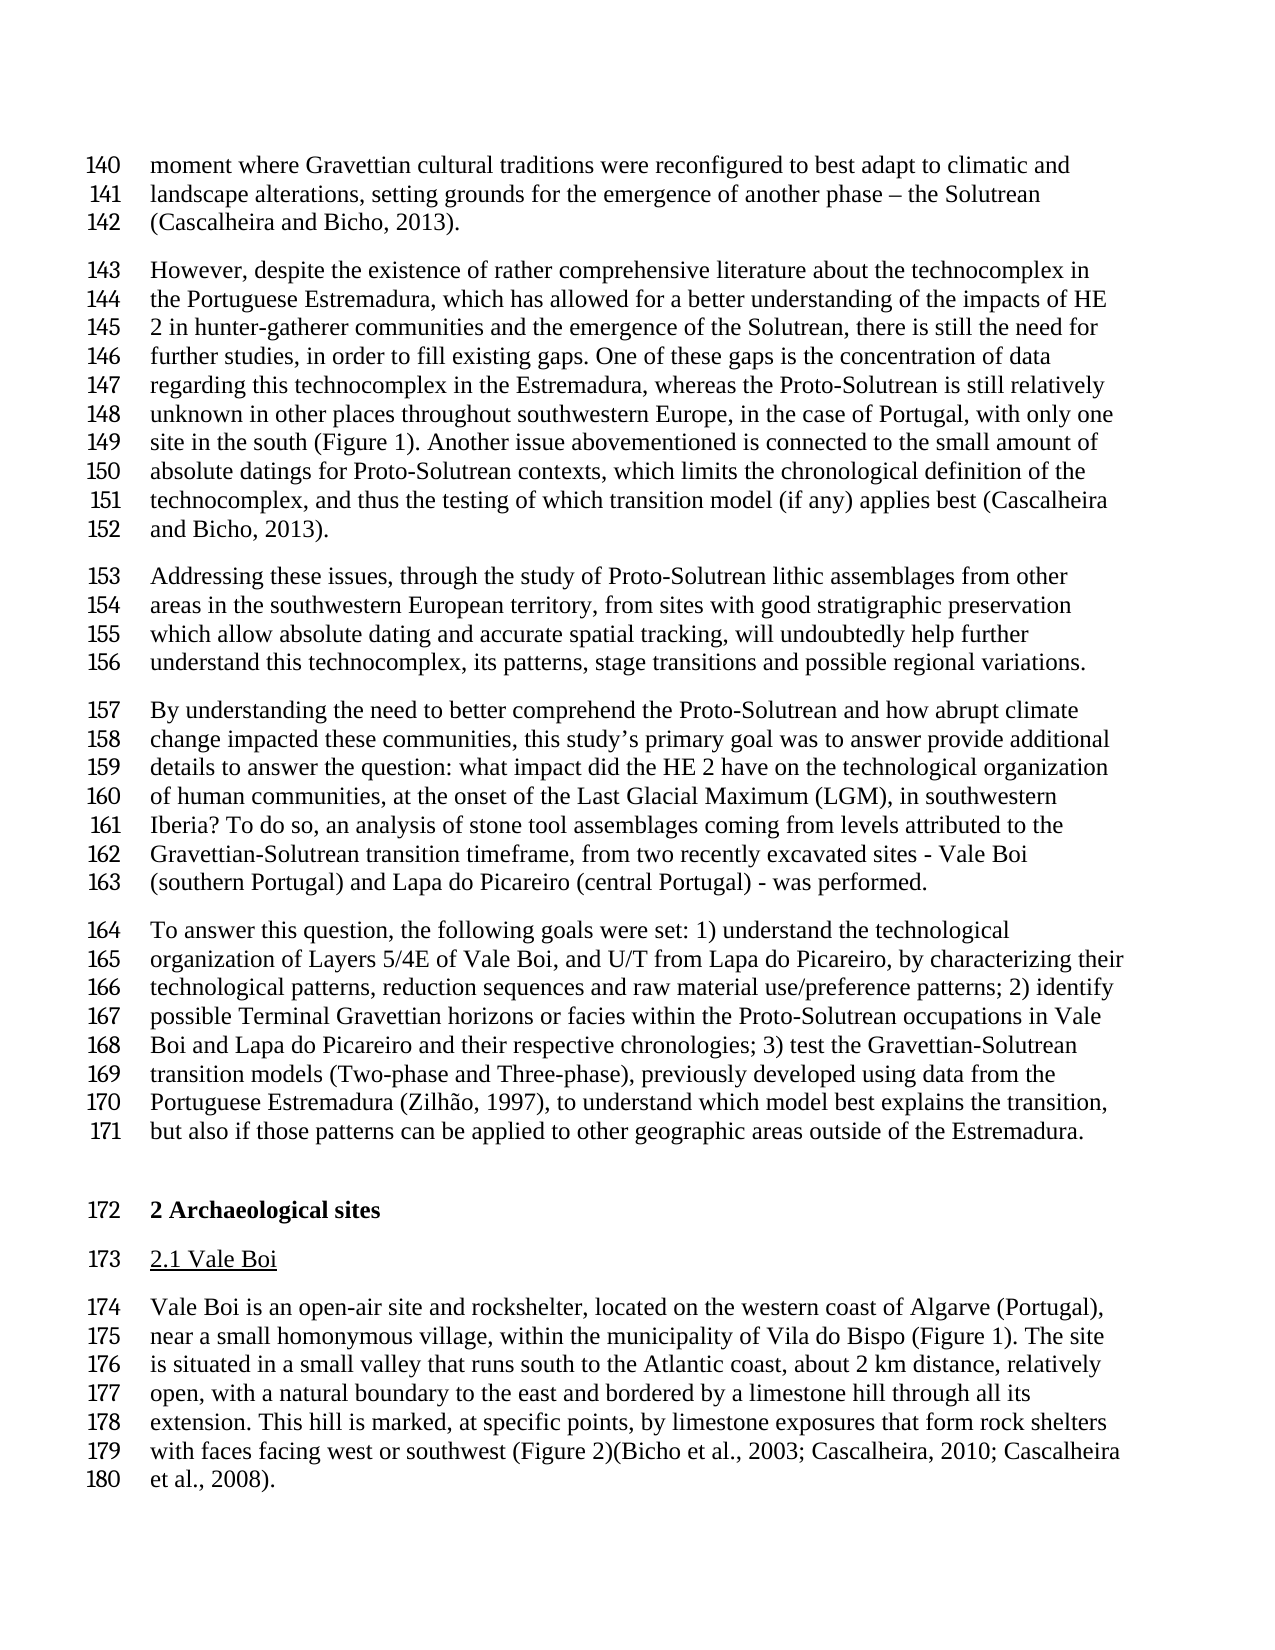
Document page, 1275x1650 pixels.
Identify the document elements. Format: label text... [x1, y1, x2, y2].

text By understanding the need to better comprehend the Proto-Solutrean and how abrupt climate change impacted these communities, this study’s primary goal was to answer provide additional details to answer the question: what impact did the HE 2 have on the technological organization of human communities, at the onset of the Last Glacial Maximum (LGM), in southwestern Iberia? To do so, an analysis of stone tool assemblages coming from levels attributed to the Gravettian-Solutrean transition timeframe, from two recently excavated sites - Vale Boi (southern Portugal) and Lapa do Picareiro (central Portugal) - was performed. [150, 695, 1125, 896]
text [150, 150, 1125, 236]
text To answer this question, the following goals were set: 1) understand the technological organization of Layers 5/4E of Vale Boi, and U/T from Lapa do Picareiro, by characterizing their technological patterns, reduction sequences and raw material use/preference patterns; 2) identify possible Terminal Gravettian horizons or facies within the Proto-Solutrean occupations in Vale Boi and Lapa do Picareiro and their respective chronologies; 3) test the Gravettian-Solutrean transition models (Two-phase and Three-phase), previously developed using data from the Portuguese Estremadura (Zilhão, 1997), to understand which model best explains the transition, but also if those patterns can be applied to other geographic areas outside of the Estremadura. [150, 915, 1125, 1145]
subtitle 2.1 Vale Boi [150, 1244, 1125, 1273]
text However, despite the existence of rather comprehensive literature about the technocomplex in the Portuguese Estremadura, which has allowed for a better understanding of the impacts of HE 2 in hunter-gatherer communities and the emergence of the Solutrean, there is still the need for further studies, in order to fill existing gaps. One of these gaps is the concentration of data regarding this technocomplex in the Estremadura, whereas the Proto-Solutrean is still relatively unknown in other places throughout southwestern Europe, in the case of Portugal, with only one site in the south (Figure 1). Another issue abovementioned is connected to the small amount of absolute datings for Proto-Solutrean contexts, which limits the chronological definition of the technocomplex, and thus the testing of which transition model (if any) applies best (Cascalheira and Bicho, 2013). [150, 255, 1125, 542]
text Addressing these issues, through the study of Proto-Solutrean lithic assemblages from other areas in the southwestern European territory, from sites with good stratigraphic preservation which allow absolute dating and accurate spatial tracking, will undoubtedly help further understand this technocomplex, its patterns, stage transitions and possible regional variations. [150, 561, 1125, 676]
subtitle 2 Archaeological sites [150, 1195, 1125, 1224]
text Vale Boi is an open-air site and rockshelter, located on the western coast of Algarve (Portugal), near a small homonymous village, within the municipality of Vila do Bispo (Figure 1). The site is situated in a small valley that runs south to the Atlantic coast, about 2 km distance, relatively open, with a natural boundary to the east and bordered by a limestone hill through all its extension. This hill is marked, at specific points, by limestone exposures that form rock shelters with faces facing west or southwest (Figure 2)(Bicho et al., 2003; Cascalheira, 2010; Cascalheira et al., 2008). [150, 1292, 1125, 1493]
